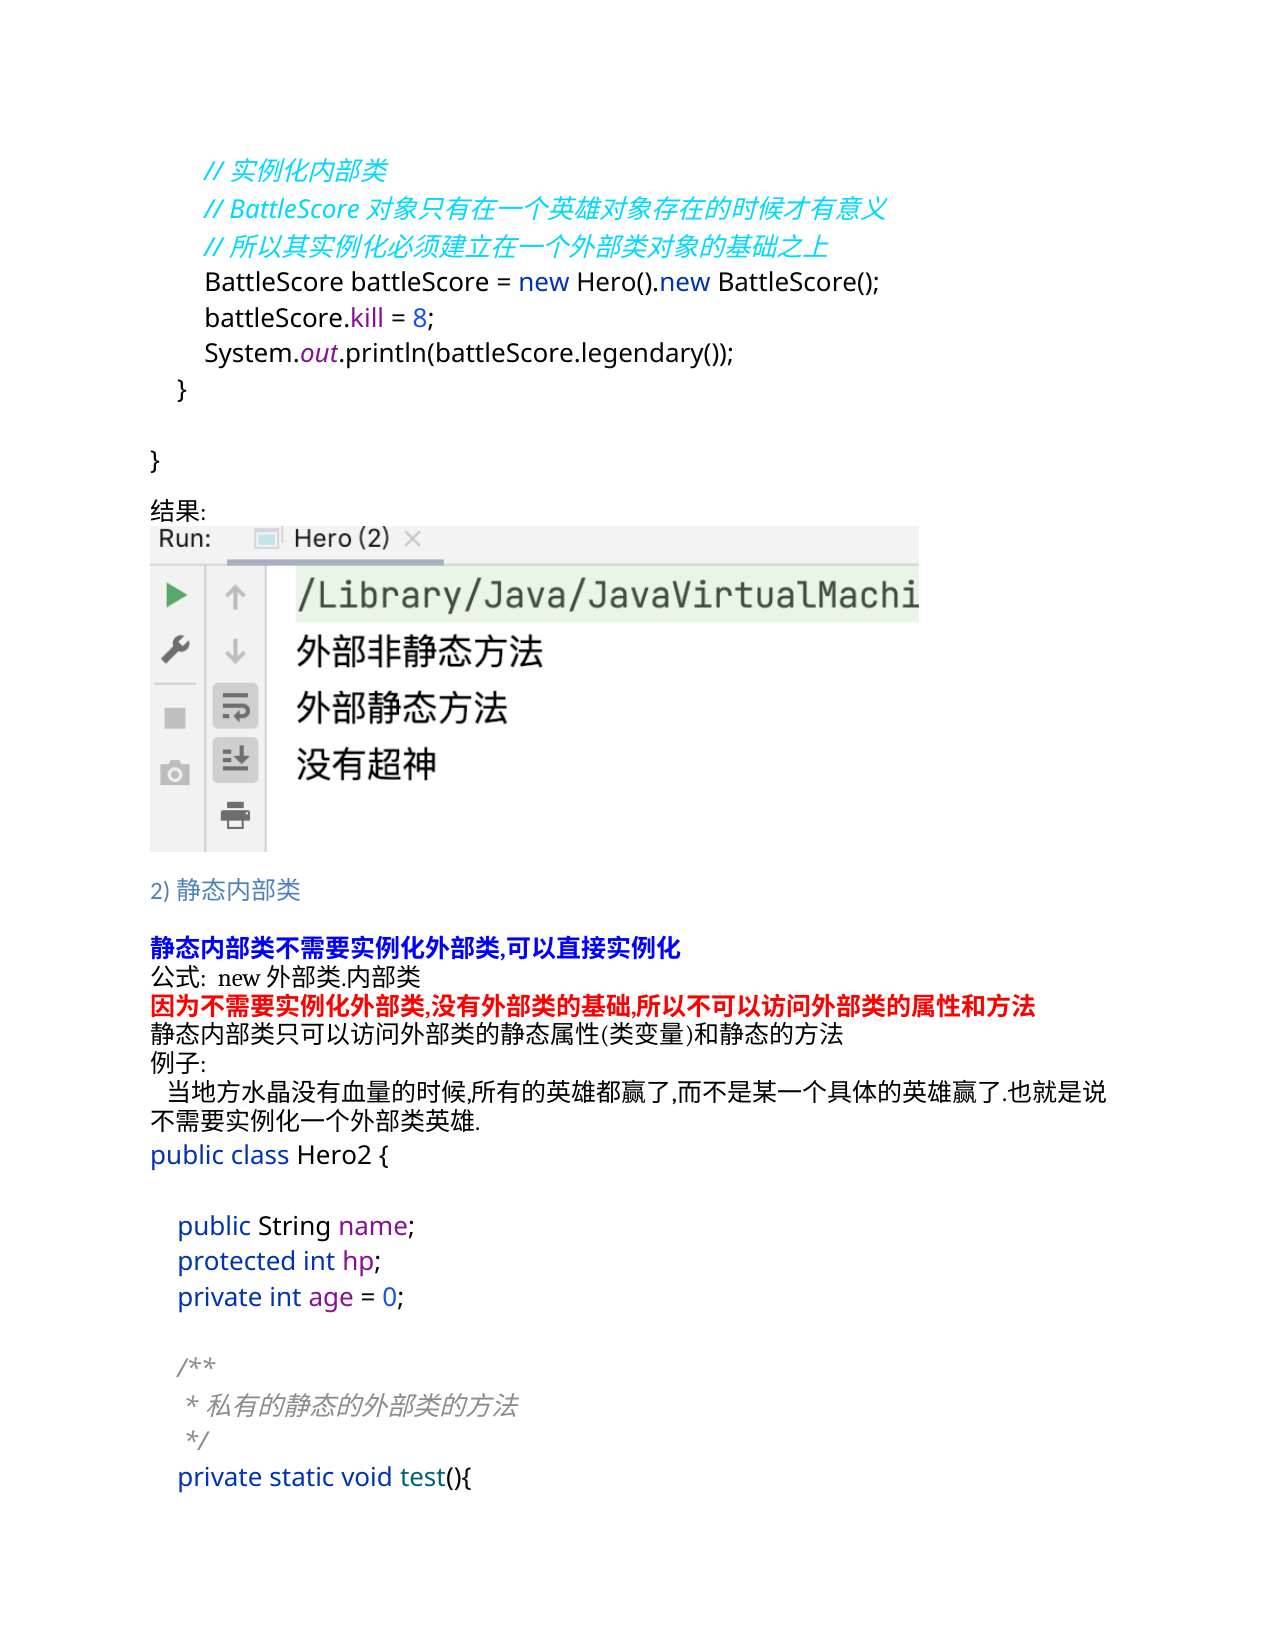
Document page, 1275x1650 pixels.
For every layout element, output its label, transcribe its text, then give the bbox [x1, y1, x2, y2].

text 结果: [150, 498, 1125, 526]
text 例子: [150, 1050, 1125, 1079]
picture [150, 526, 919, 852]
text 因为不需要实例化外部类,没有外部类的基础,所以不可以访问外部类的属性和方法 [150, 993, 1125, 1021]
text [150, 150, 1125, 477]
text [150, 1136, 1125, 1494]
subtitle 静态内部类 [150, 872, 1125, 906]
text 静态内部类不需要实例化外部类,可以直接实例化 [150, 935, 1125, 964]
text 静态内部类只可以访问外部类的静态属性(类变量)和静态的方法 [150, 1021, 1125, 1050]
text 当地方水晶没有血量的时候,所有的英雄都赢了,而不是某一个具体的英雄赢了.也就是说不需要实例化一个外部类英雄. [150, 1079, 1125, 1136]
text 公式: new 外部类.内部类 [150, 964, 1125, 993]
